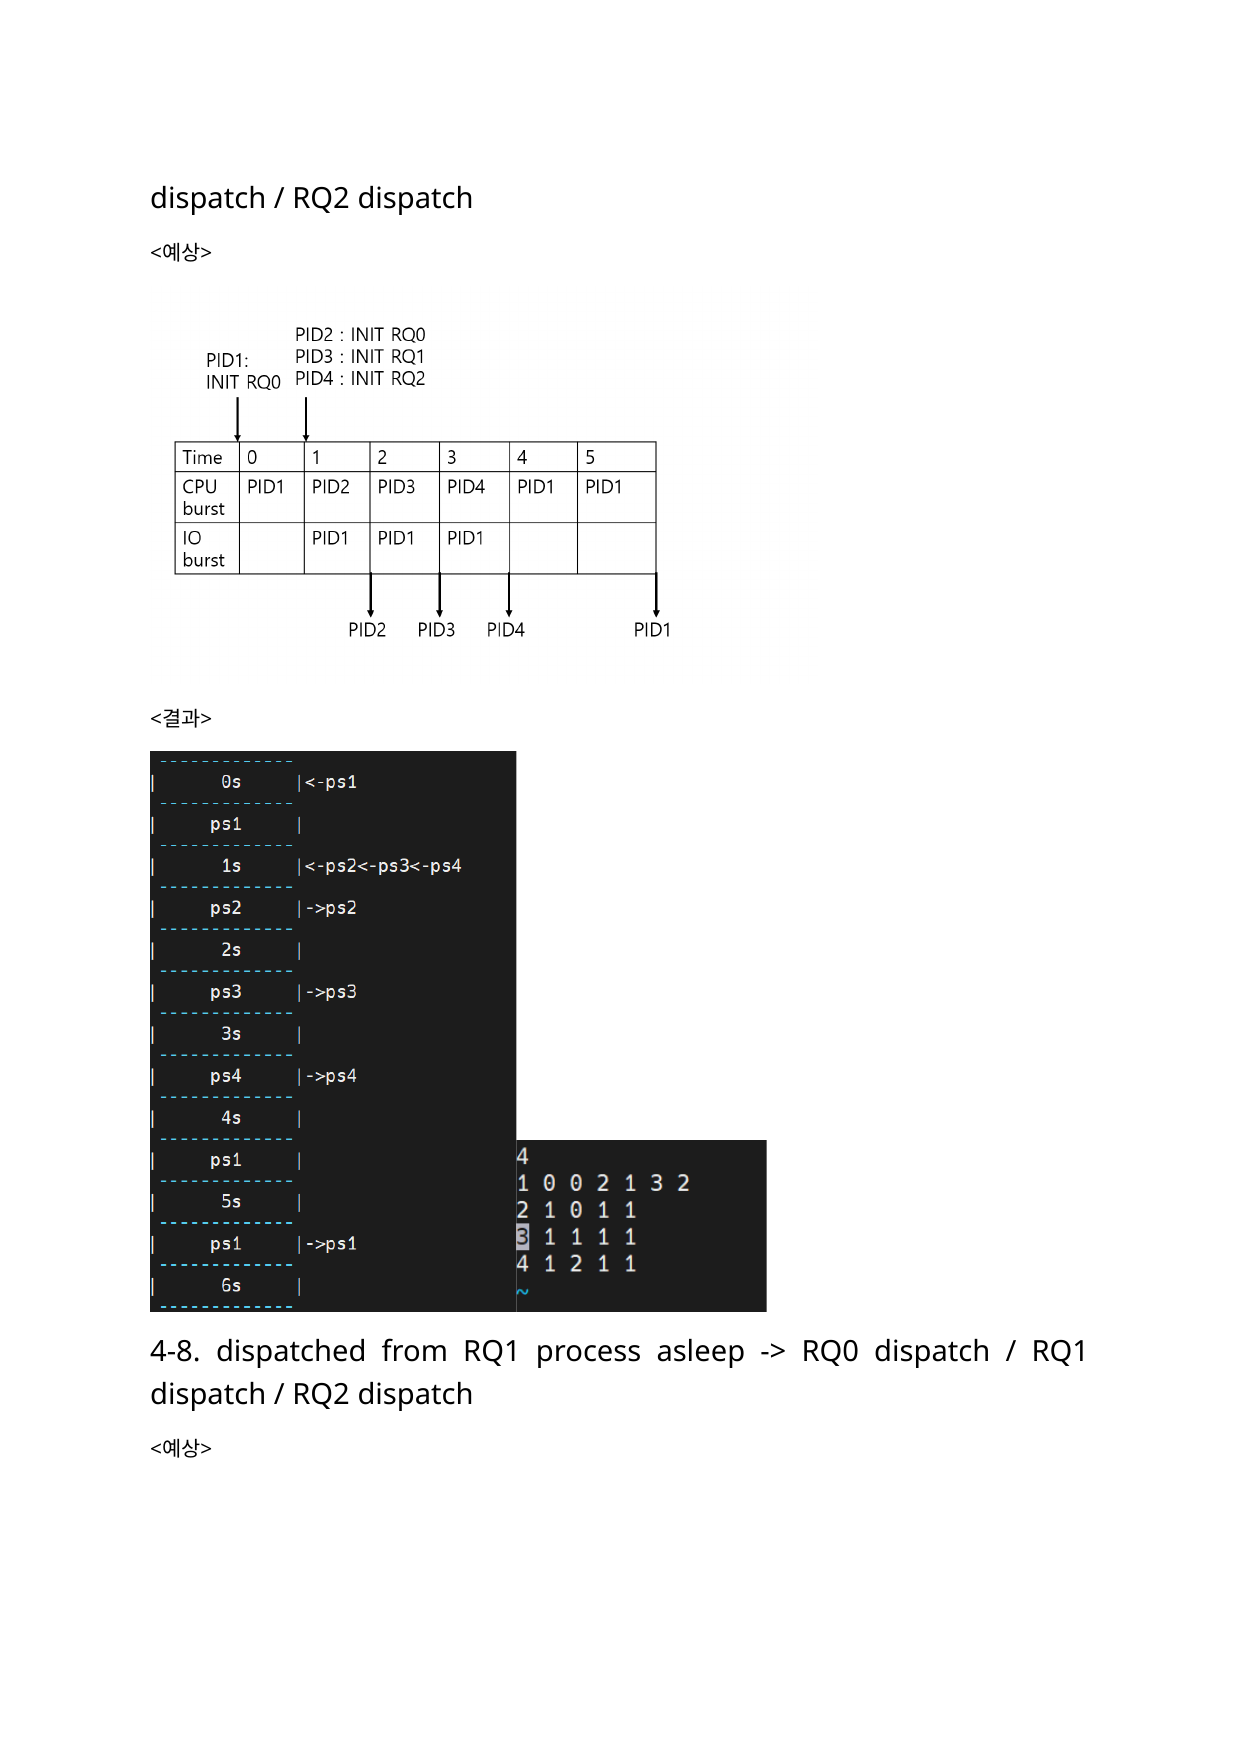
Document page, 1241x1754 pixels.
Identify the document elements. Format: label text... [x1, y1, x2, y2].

picture [150, 286, 819, 684]
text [150, 177, 1090, 217]
picture [150, 751, 767, 1312]
text <결과> [150, 702, 1090, 733]
text 4-8. dispatched from RQ1 process asleep -> RQ0 dispatch / RQ1 dispatch / RQ2 dispatch [150, 1330, 1090, 1413]
text <예상> [150, 1432, 1090, 1463]
text <예상> [150, 237, 1090, 267]
